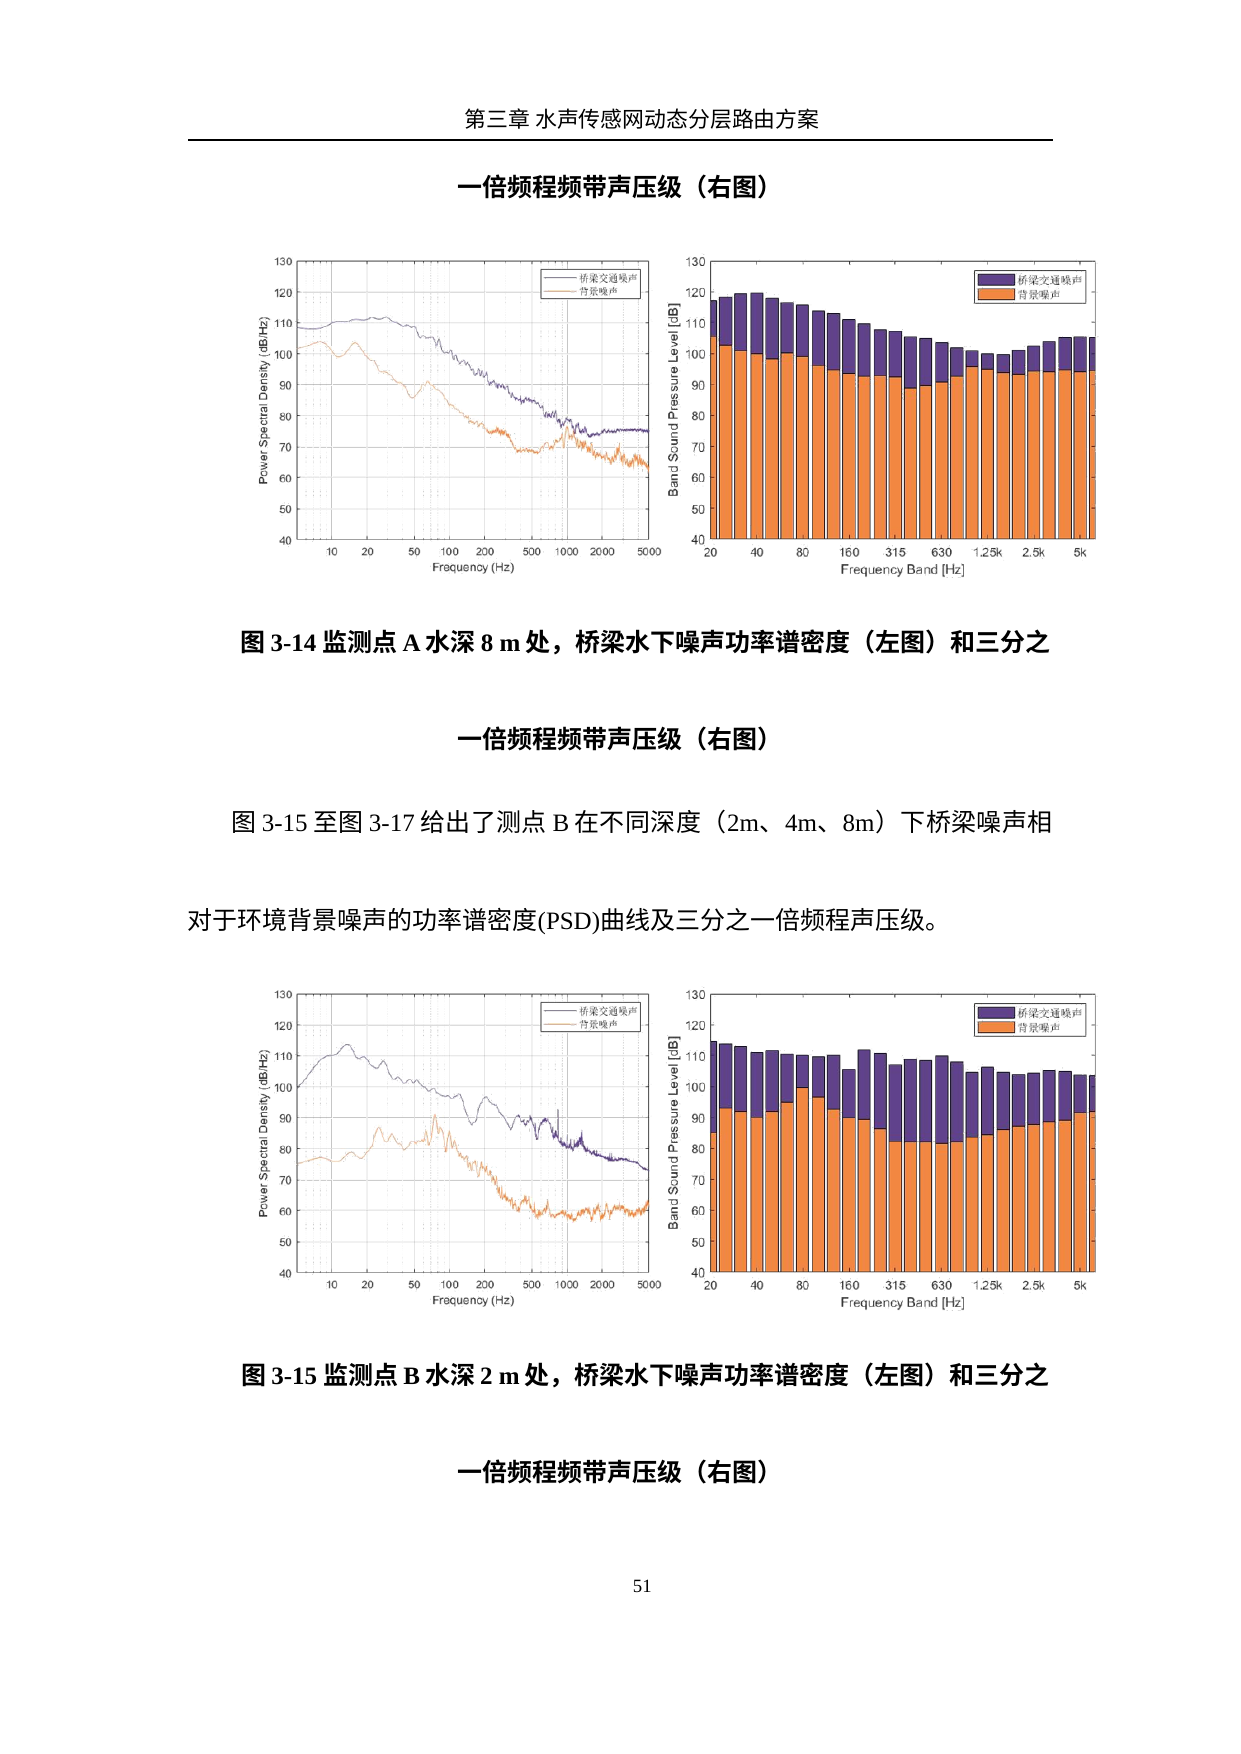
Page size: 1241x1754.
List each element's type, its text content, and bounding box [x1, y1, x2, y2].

text 图3-15 监测点B水深2 m处，桥梁水下噪声功率谱密度（左图）和三分之一倍频程频带声压级（右图） [187, 1341, 1053, 1503]
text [187, 153, 1053, 218]
text 图3-15至图3-17给出了测点B在不同深度（2m、4m、8m）下桥梁噪声相对于环境背景噪声的功率谱密度(PSD)曲线及三分之一倍频程声压级。 [187, 788, 1053, 951]
picture [237, 236, 1143, 578]
picture [237, 969, 1143, 1311]
text 图3-14 监测点A水深8 m处，桥梁水下噪声功率谱密度（左图）和三分之一倍频程频带声压级（右图） [187, 608, 1053, 770]
